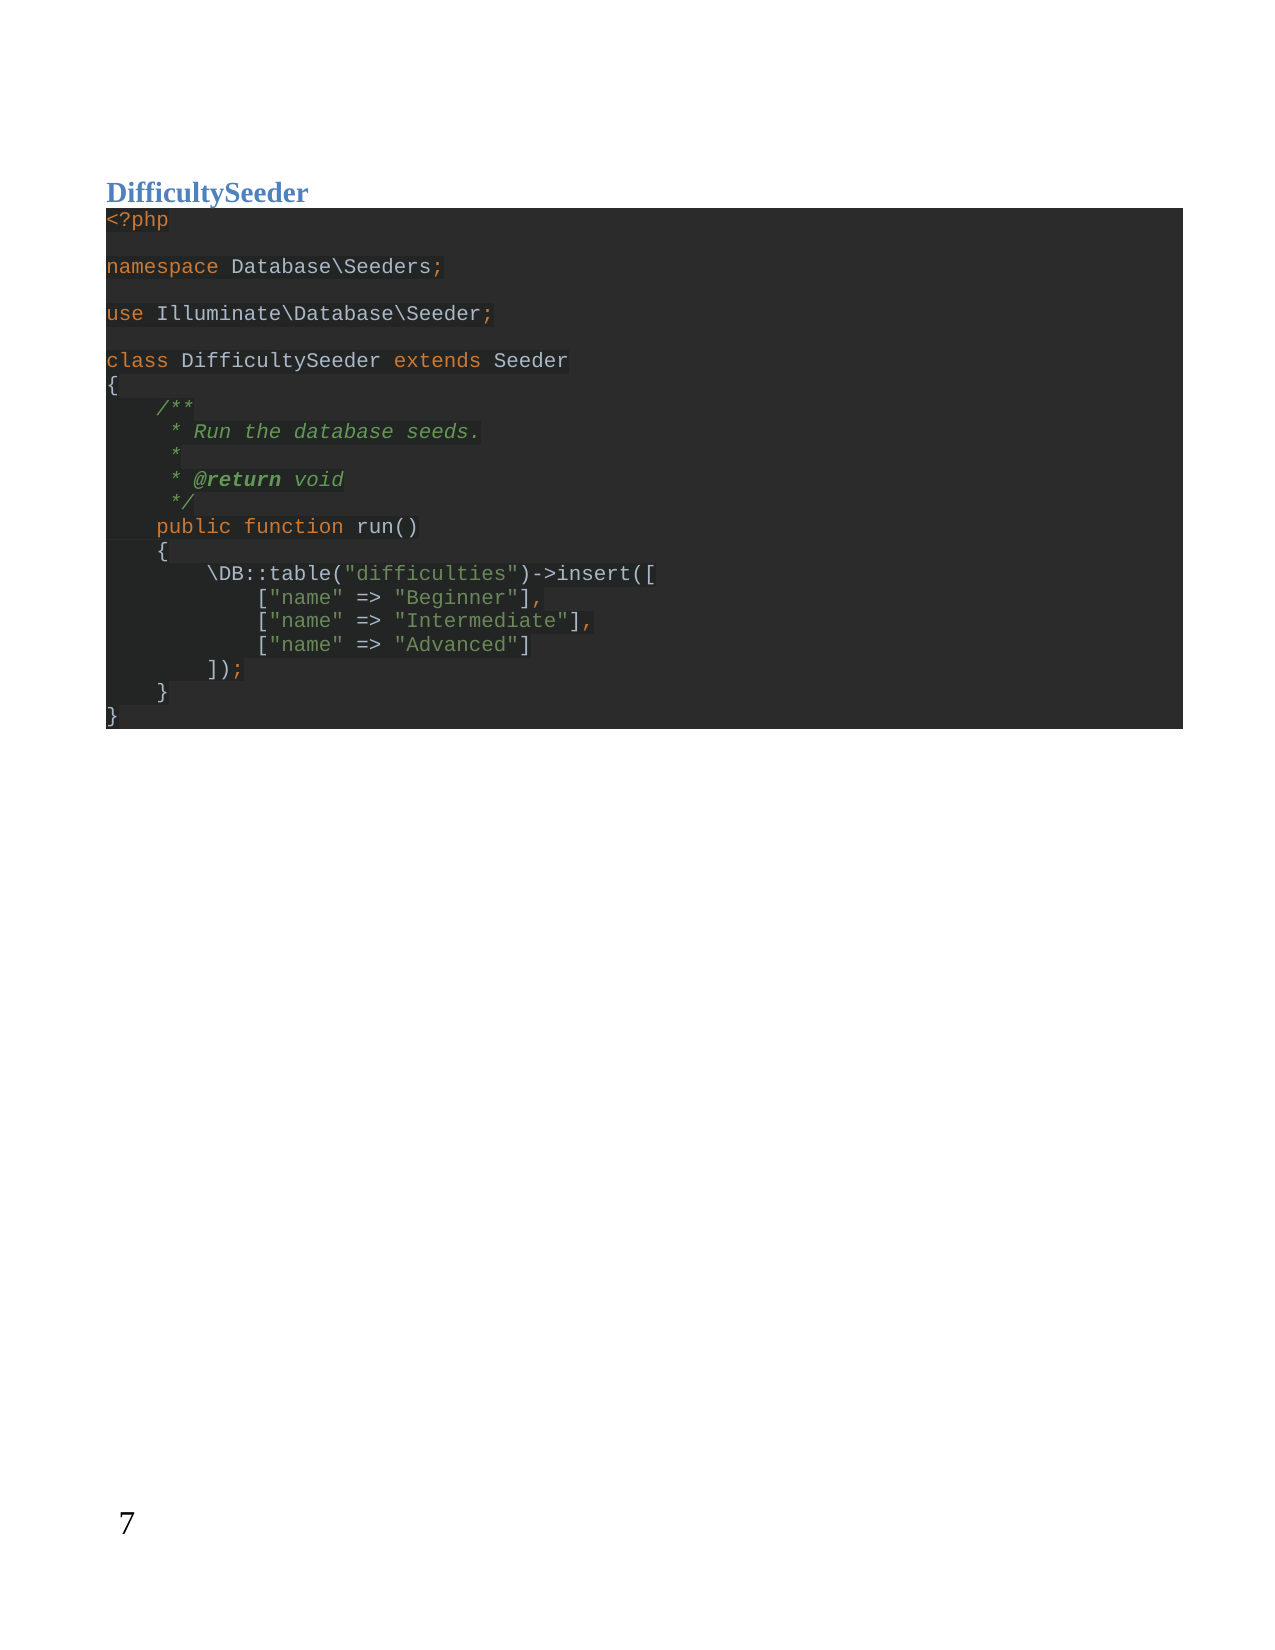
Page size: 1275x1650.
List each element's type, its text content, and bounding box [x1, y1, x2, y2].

subtitle DifficultySeeder [106, 175, 1183, 208]
text <?php namespace Database\Seeders; use Illuminate\Database\Seeder; class DifficultySeeder extends Seeder { /** * Run the database seeds. * * @return void */ public function run() { \DB::table("difficulties")->insert([ ["name" => "Beginner"], ["name" => "Intermediate"], ["name" => "Advanced"] ]); } } [106, 208, 1183, 729]
